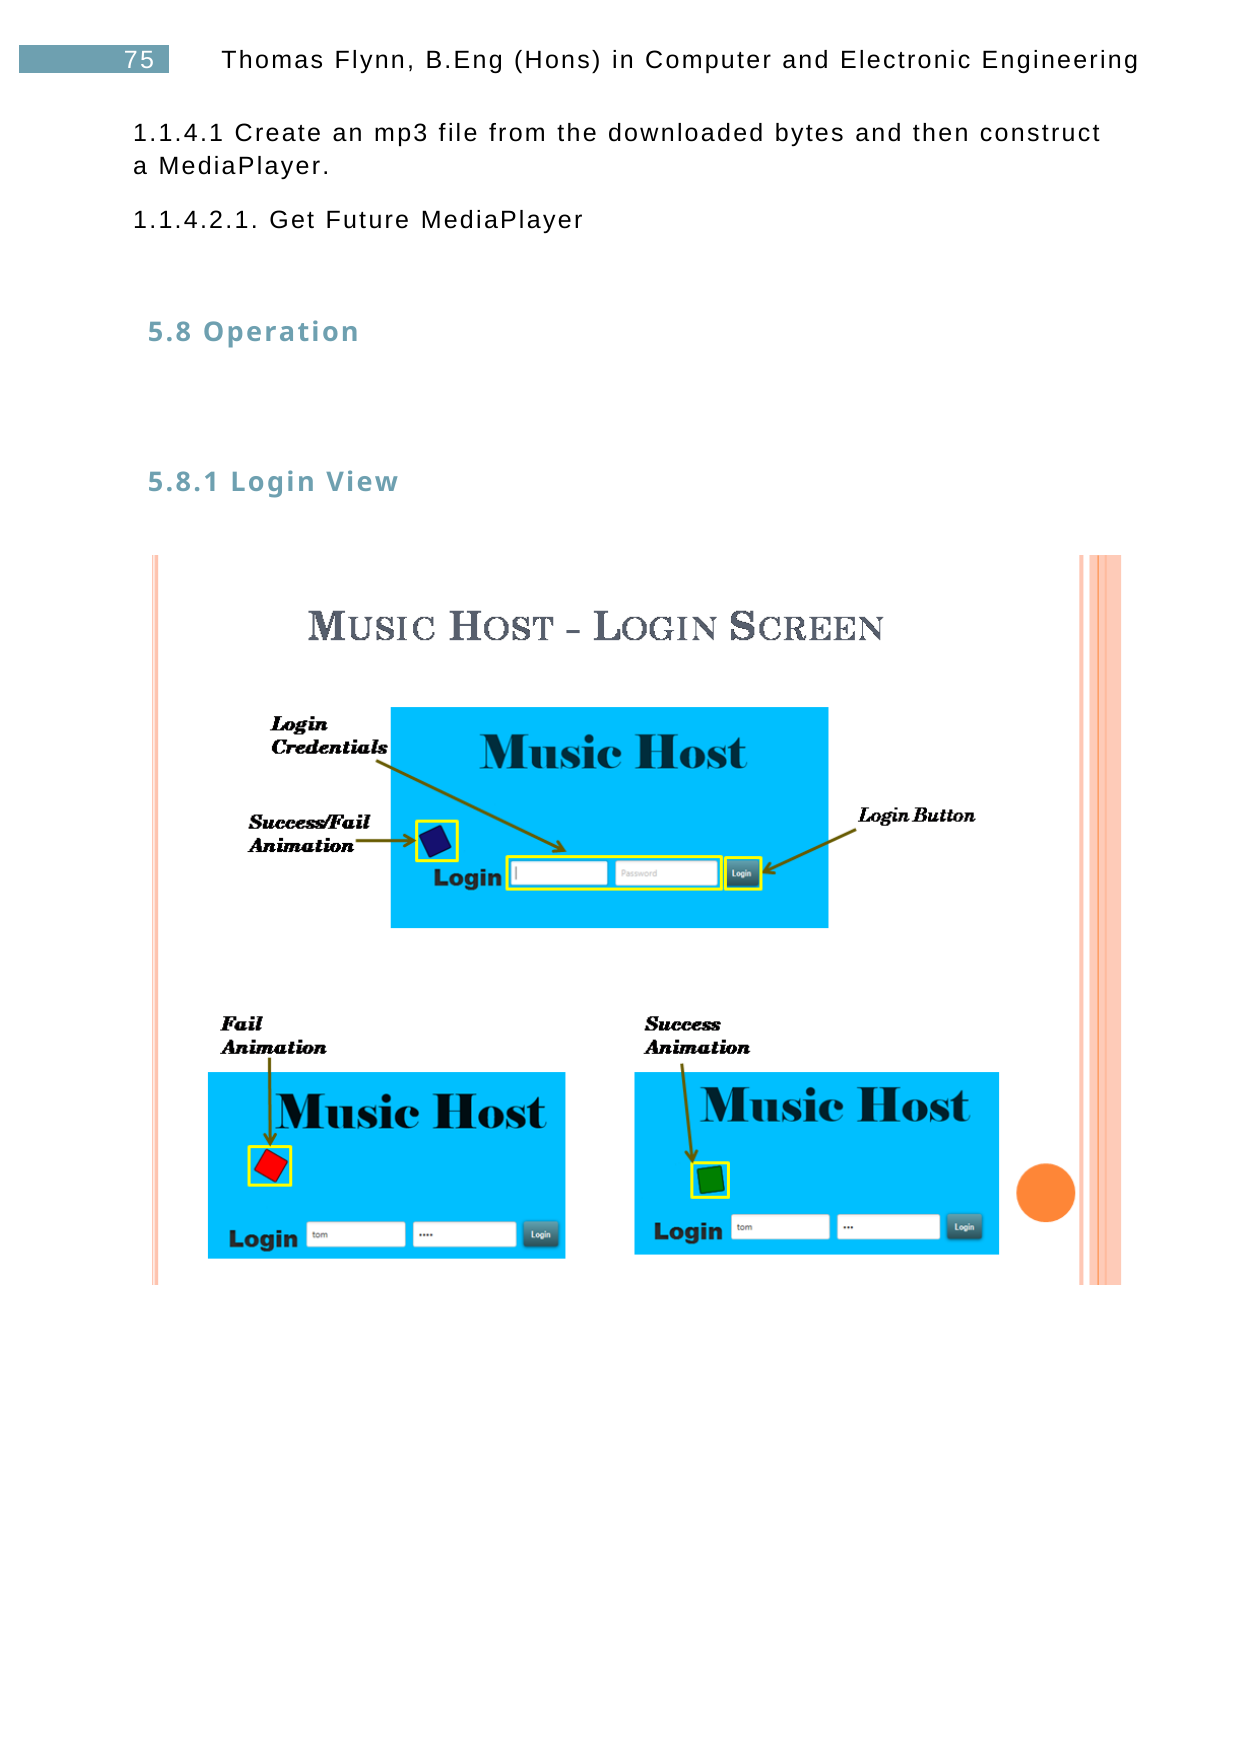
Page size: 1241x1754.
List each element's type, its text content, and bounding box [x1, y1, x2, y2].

text 1.1.4.1 Create an mp3 file from the downloaded bytes and then construct a MediaPlayer. [133, 118, 1122, 180]
subtitle 5.8 Operation [148, 313, 1122, 349]
subtitle 5.8.1 Login View [148, 463, 1122, 500]
picture [147, 555, 1122, 1285]
text 1.1.4.2.1. Get Future MediaPlayer [133, 205, 1122, 234]
